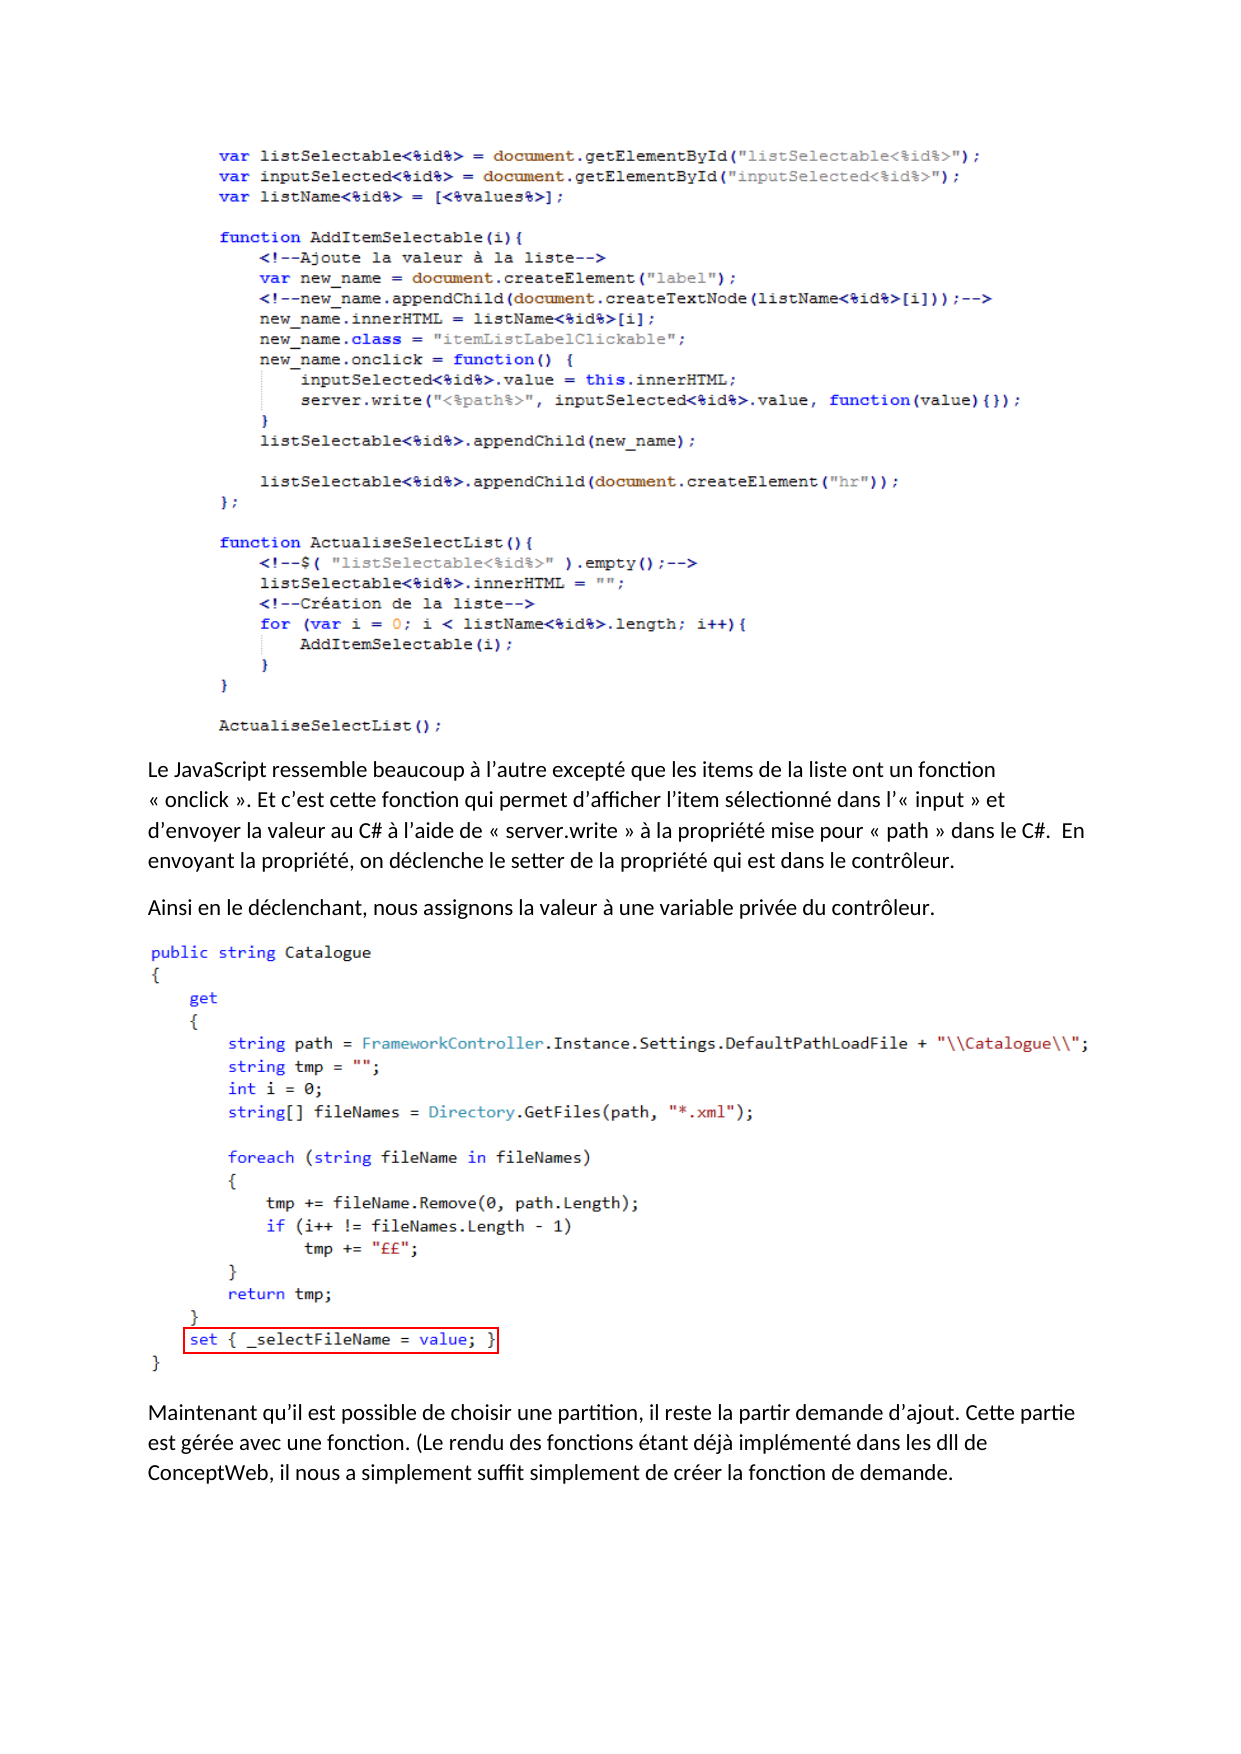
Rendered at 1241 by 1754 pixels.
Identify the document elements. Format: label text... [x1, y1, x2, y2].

text Le JavaScript ressemble beaucoup à l’autre excepté que les items de la liste ont un fonction « onclick ». Et c’est cette fonction qui permet d’afficher l’item sélectionné dans l’« input » et d’envoyer la valeur au C# à l’aide de « server.write » à la propriété mise pour « path » dans le C#. En envoyant la propriété, on déclenche le setter de la propriété qui est dans le contrôleur. [148, 755, 1093, 874]
picture [147, 939, 1093, 1379]
picture [218, 147, 1022, 737]
text Ainsi en le déclenchant, nous assignons la valeur à une variable privée du contrôleur. [148, 893, 1093, 921]
text Maintenant qu’il est possible de choisir une partition, il reste la partir demande d’ajout. Cette partie est gérée avec une fonction. (Le rendu des fonctions étant déjà implémenté dans les dll de ConceptWeb, il nous a simplement suffit simplement de créer la fonction de demande. [148, 1398, 1093, 1486]
